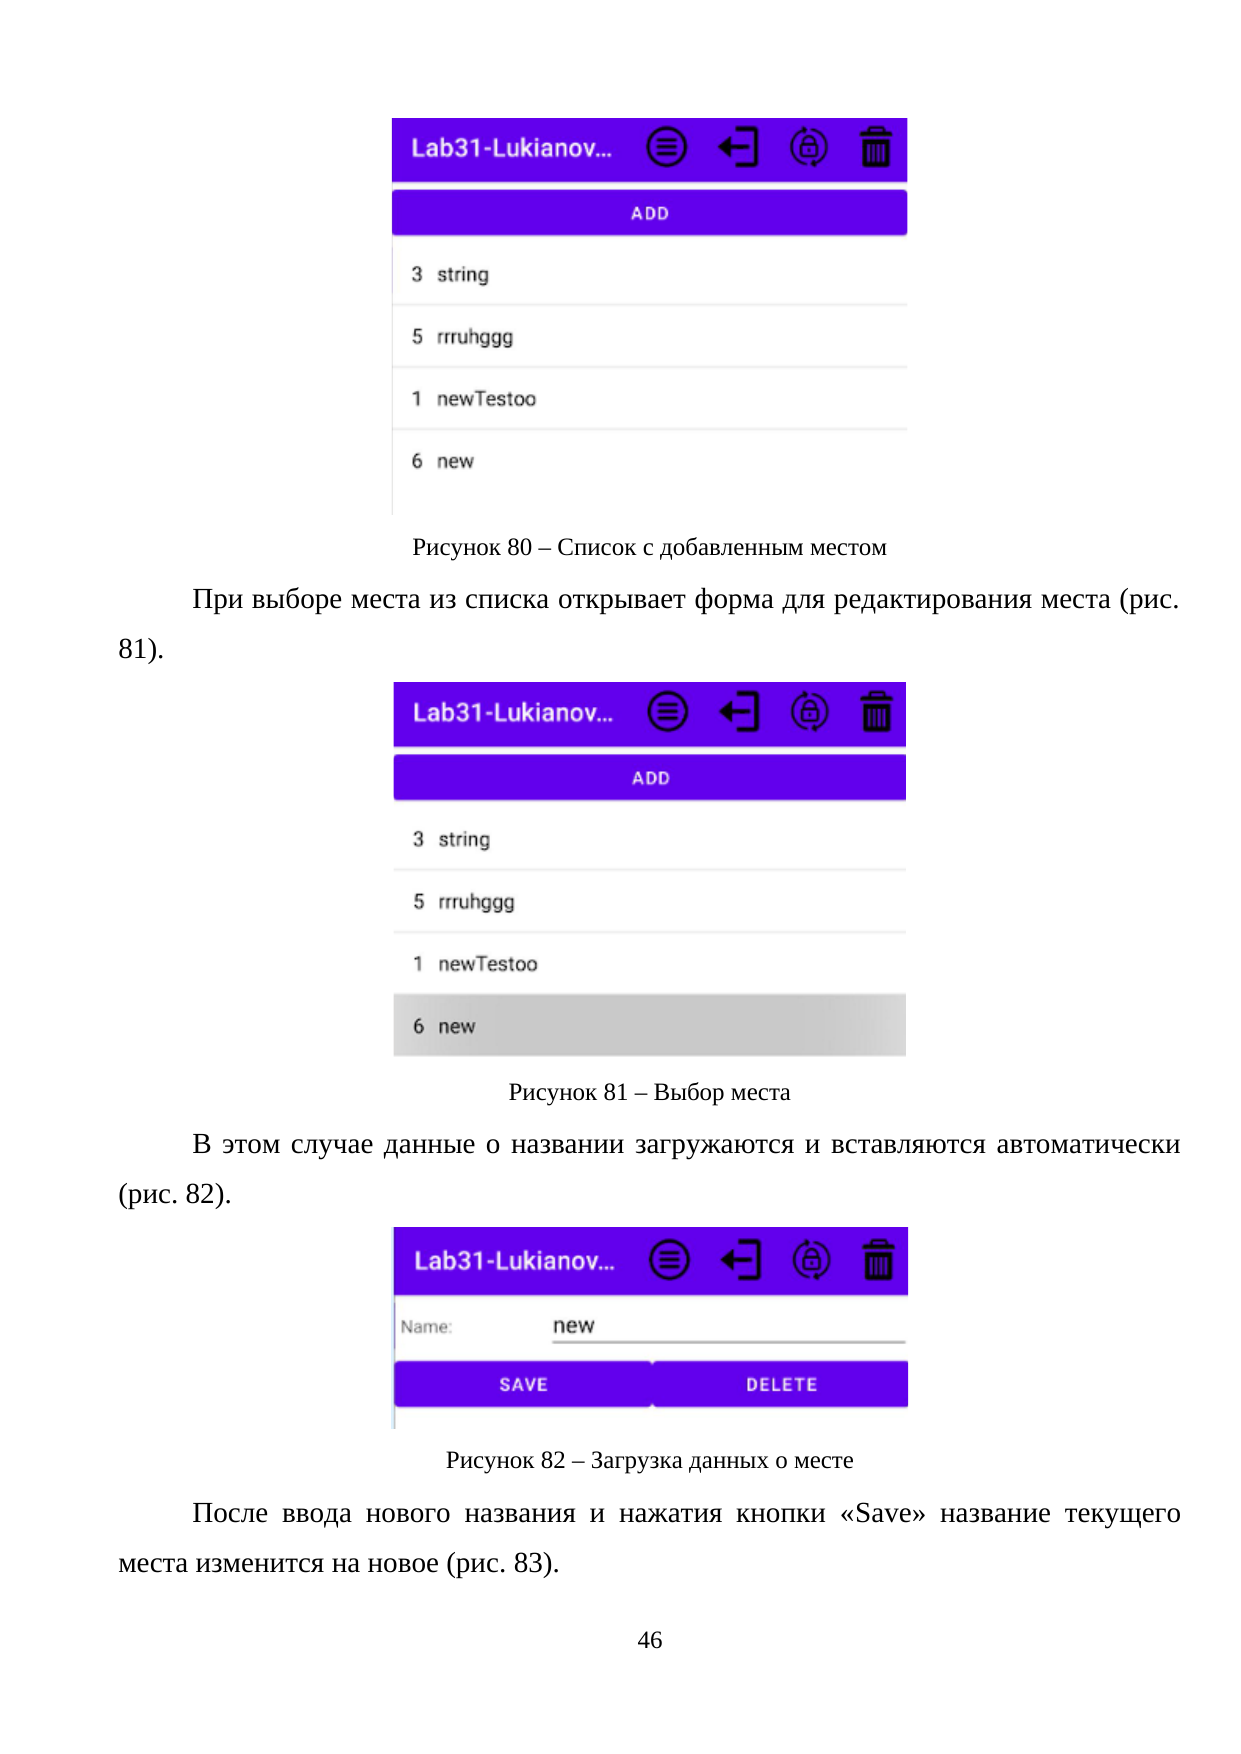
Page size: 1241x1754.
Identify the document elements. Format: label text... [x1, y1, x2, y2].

text В этом случае данные о названии загружаются и вставляются автоматически (рис. 82). [118, 1126, 1181, 1210]
text При выборе места из списка открывает форма для редактирования места (рис. 81). [118, 581, 1181, 665]
text Рисунок 82 – Загрузка данных о месте [118, 1445, 1181, 1474]
picture [393, 682, 906, 1060]
text Рисунок 81 – Выбор места [118, 1077, 1181, 1106]
text Рисунок 80 – Список с добавленным местом [118, 532, 1181, 561]
text После ввода нового названия и нажатия кнопки «Save» название текущего места изменится на новое (рис. 83). [118, 1495, 1181, 1579]
picture [391, 1227, 909, 1429]
picture [391, 118, 908, 515]
